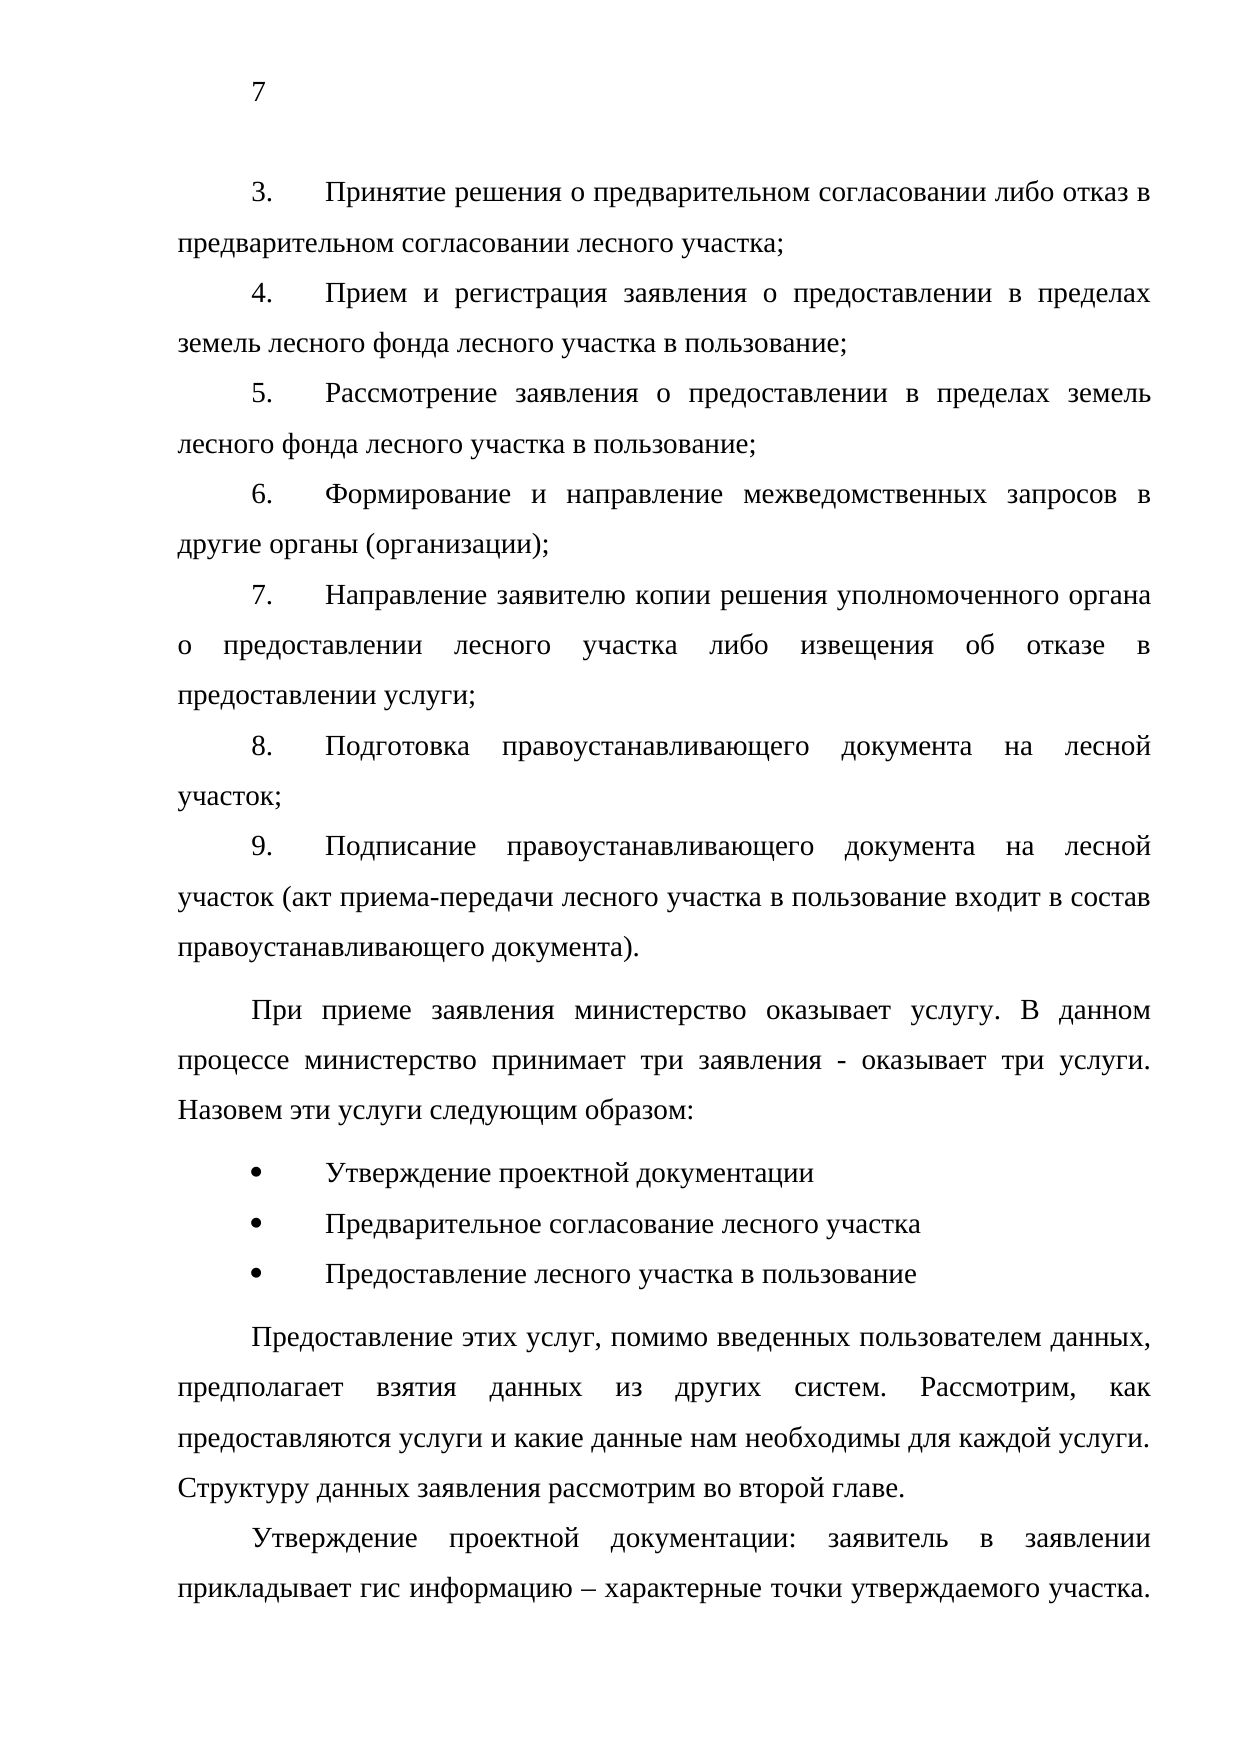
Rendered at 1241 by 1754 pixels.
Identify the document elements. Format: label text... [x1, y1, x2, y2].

list Прием и регистрация заявления о предоставлении в пределах земель лесного фонда лесного участка в пользование; [177, 275, 1152, 359]
list Подготовка правоустанавливающего документа на лесной участок; [177, 728, 1152, 812]
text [177, 1520, 1152, 1604]
list Формирование и направление межведомственных запросов в другие органы (организации); [177, 476, 1152, 560]
text При приеме заявления министерство оказывает услугу. В данном процессе министерство принимает три заявления - оказывает три услуги. Назовем эти услуги следующим образом: [177, 992, 1152, 1126]
list Утверждение проектной документации [177, 1155, 1152, 1189]
list Принятие решения о предварительном согласовании либо отказ в предварительном согласовании лесного участка; [177, 174, 1152, 258]
list Предварительное согласование лесного участка [177, 1206, 1152, 1239]
list Направление заявителю копии решения уполномоченного органа о предоставлении лесного участка либо извещения об отказе в предоставлении услуги; [177, 577, 1152, 711]
list Подписание правоустанавливающего документа на лесной участок (акт приема-передачи лесного участка в пользование входит в состав правоустанавливающего документа). [177, 828, 1152, 963]
list Рассмотрение заявления о предоставлении в пределах земель лесного фонда лесного участка в пользование; [177, 376, 1152, 459]
list Предоставление лесного участка в пользование [177, 1256, 1152, 1290]
text Предоставление этих услуг, помимо введенных пользователем данных, предполагает взятия данных из других систем. Рассмотрим, как предоставляются услуги и какие данные нам необходимы для каждой услуги. Структуру данных заявления рассмотрим во второй главе. [177, 1319, 1152, 1503]
